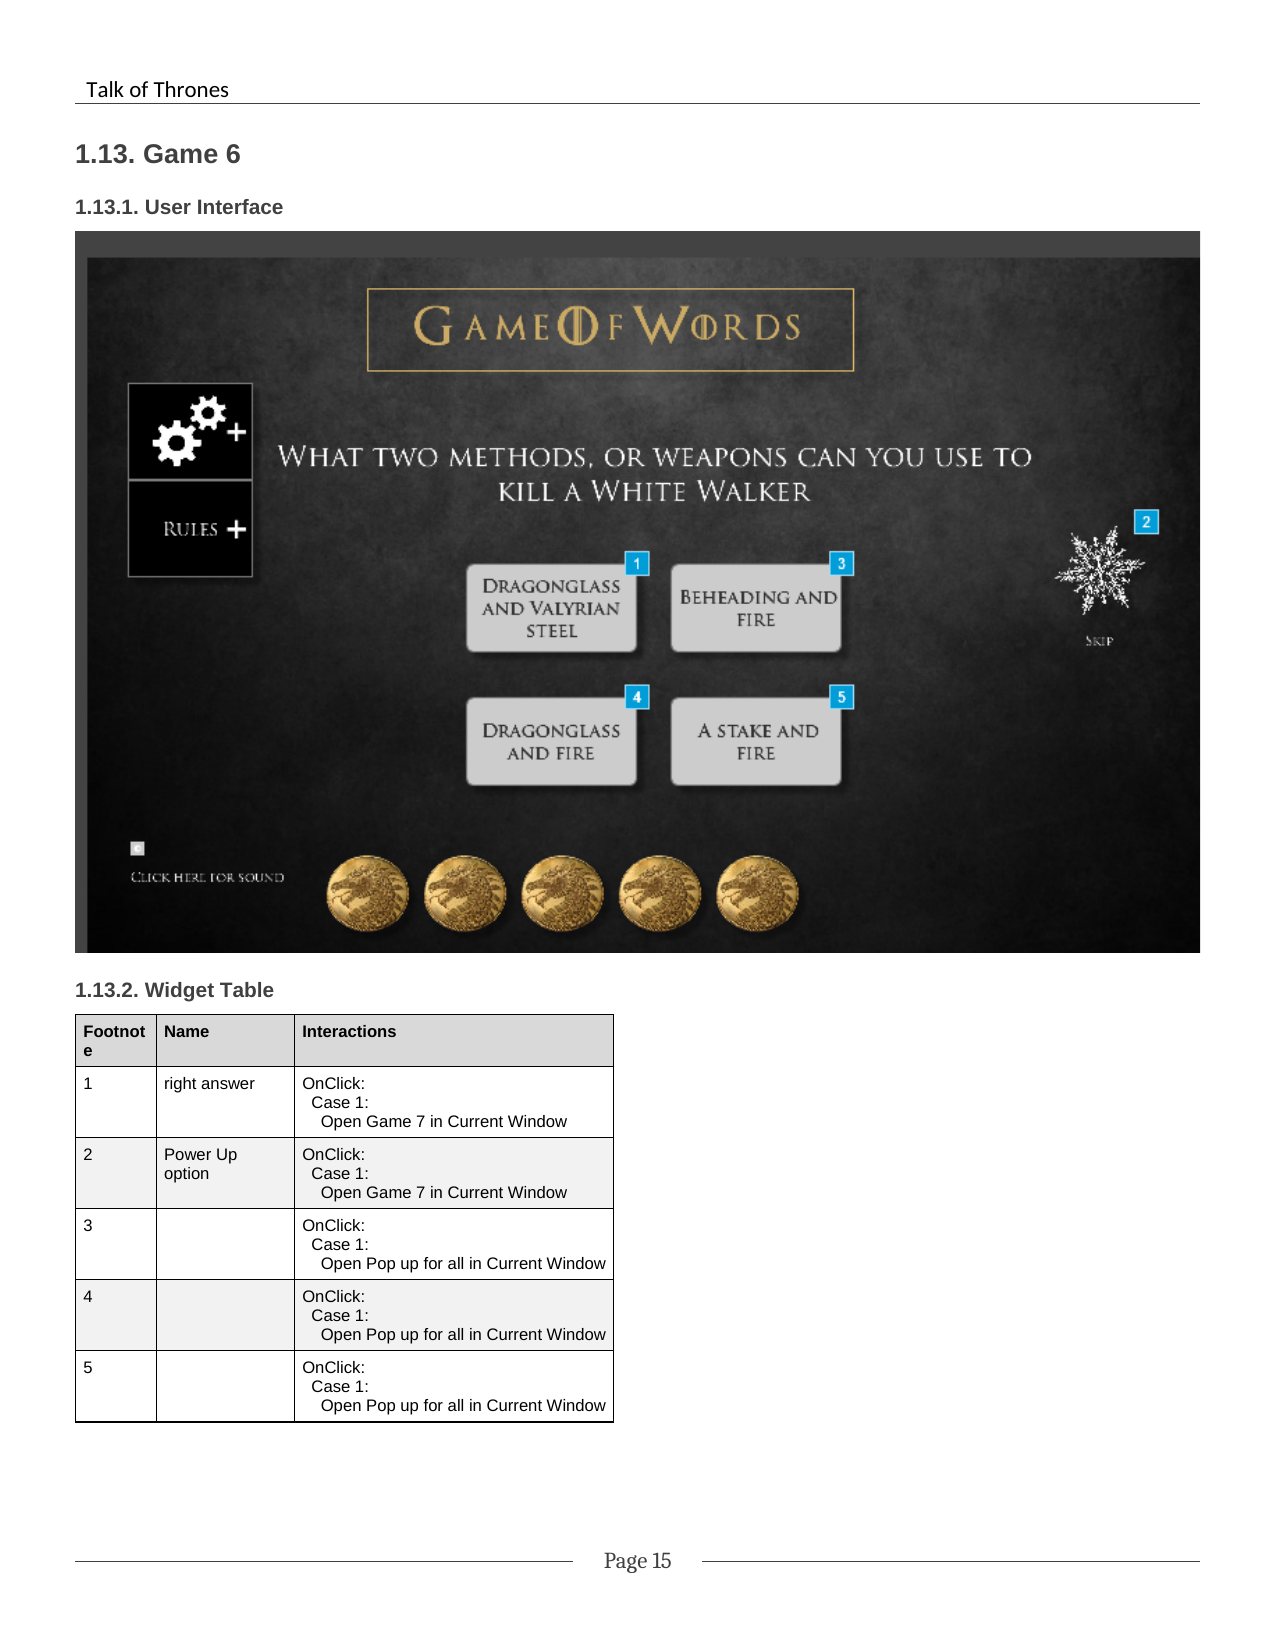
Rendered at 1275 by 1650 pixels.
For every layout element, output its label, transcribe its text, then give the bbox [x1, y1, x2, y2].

table_cell OnClick: Case 1: Open Pop up for all in Current Window [295, 1280, 613, 1350]
table_header Name [157, 1015, 294, 1066]
table_header Interactions [295, 1015, 613, 1066]
table_cell OnClick: Case 1: Open Pop up for all in Current Window [295, 1351, 613, 1421]
table_header Footnote [76, 1015, 156, 1066]
subtitle User Interface [75, 194, 1200, 218]
subtitle Game 6 [75, 138, 1200, 169]
subtitle Widget Table [75, 978, 1200, 1002]
table_cell 3 [76, 1209, 156, 1279]
picture [75, 231, 1200, 953]
table_cell [157, 1351, 294, 1421]
table_cell OnClick: Case 1: Open Pop up for all in Current Window [295, 1209, 613, 1279]
table_cell Power Up option [157, 1138, 294, 1208]
table_cell 4 [76, 1280, 156, 1350]
table_cell OnClick: Case 1: Open Game 7 in Current Window [295, 1067, 613, 1137]
table_cell [157, 1209, 294, 1279]
table_cell 2 [76, 1138, 156, 1208]
table_cell OnClick: Case 1: Open Game 7 in Current Window [295, 1138, 613, 1208]
table_cell 5 [76, 1351, 156, 1421]
table_cell 1 [76, 1067, 156, 1137]
table_cell right answer [157, 1067, 294, 1137]
table_cell [157, 1280, 294, 1350]
